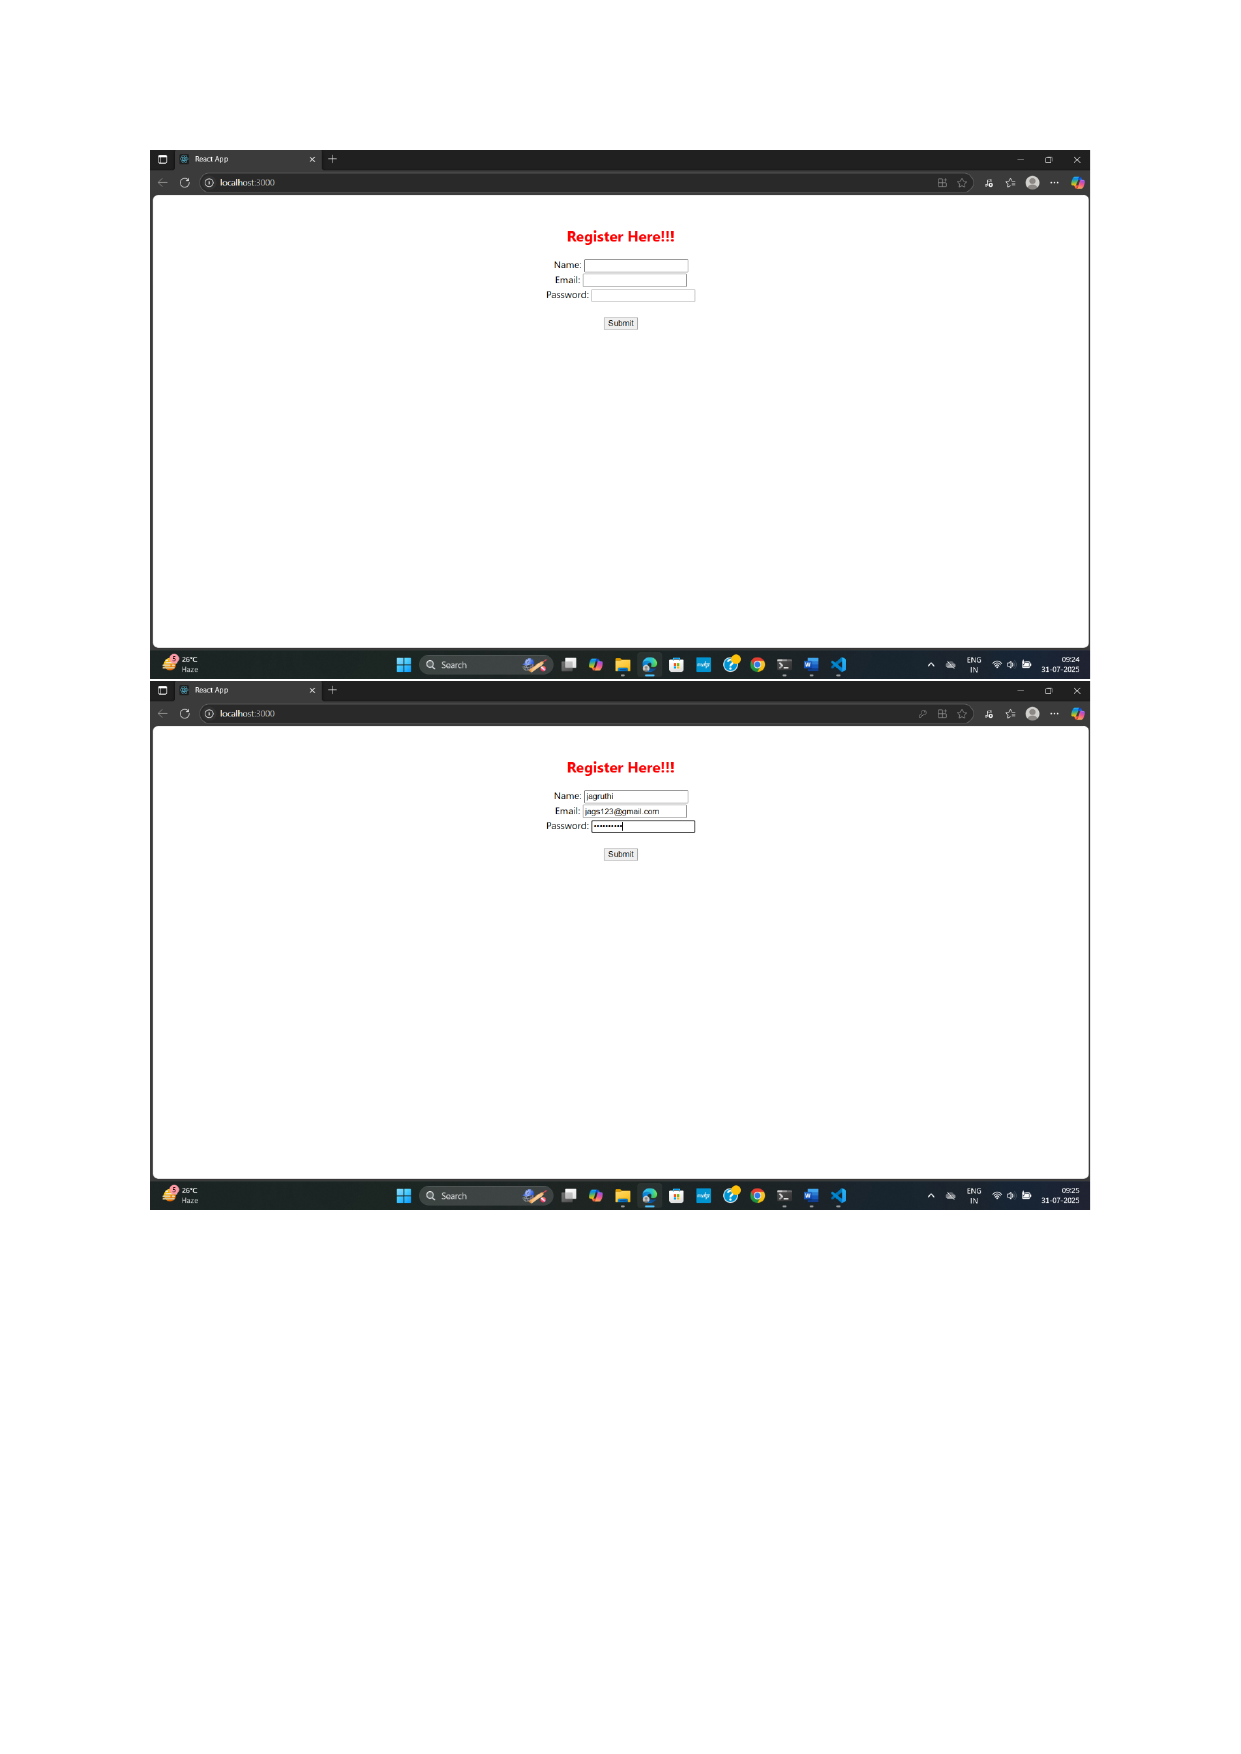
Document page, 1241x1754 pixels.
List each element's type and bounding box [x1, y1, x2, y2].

picture [150, 681, 1091, 1210]
picture [150, 150, 1091, 679]
